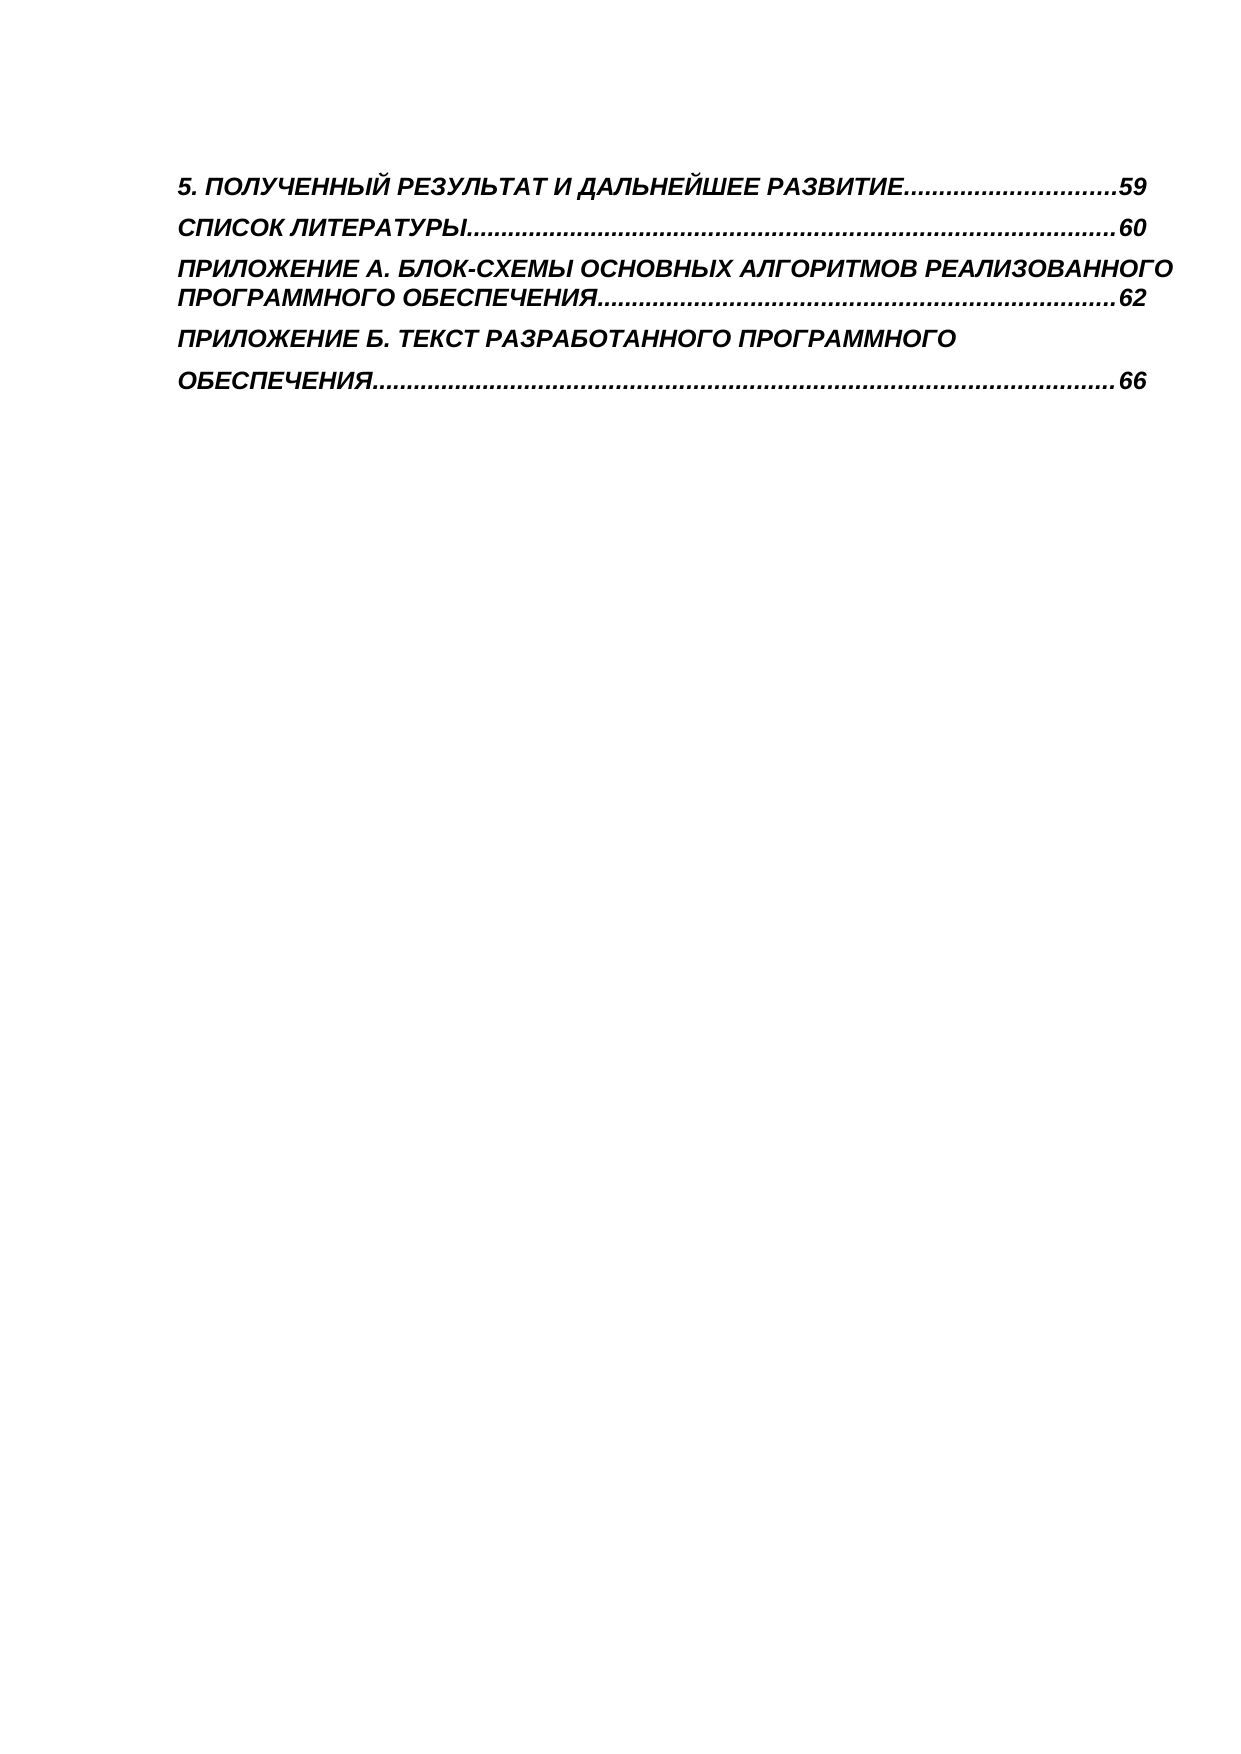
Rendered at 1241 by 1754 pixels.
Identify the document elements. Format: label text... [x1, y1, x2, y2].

text 5. ПОЛУЧЕННЫЙ РЕЗУЛЬТАТ И ДАЛЬНЕЙШЕЕ РАЗВИТИЕ 59 [177, 172, 1181, 201]
text ОБЕСПЕЧЕНИЯ 66 [177, 366, 1181, 394]
text СПИСОК ЛИТЕРАТУРЫ 60 [177, 213, 1181, 242]
text ПРИЛОЖЕНИЕ Б. ТЕКСТ РАЗРАБОТАННОГО ПРОГРАММНОГО [177, 324, 1181, 353]
text ПРИЛОЖЕНИЕ А. БЛОК-СХЕМЫ ОСНОВНЫХ АЛГОРИТМОВ РЕАЛИЗОВАННОГО ПРОГРАММНОГО ОБЕСПЕЧЕНИЯ 62 [177, 254, 1181, 312]
